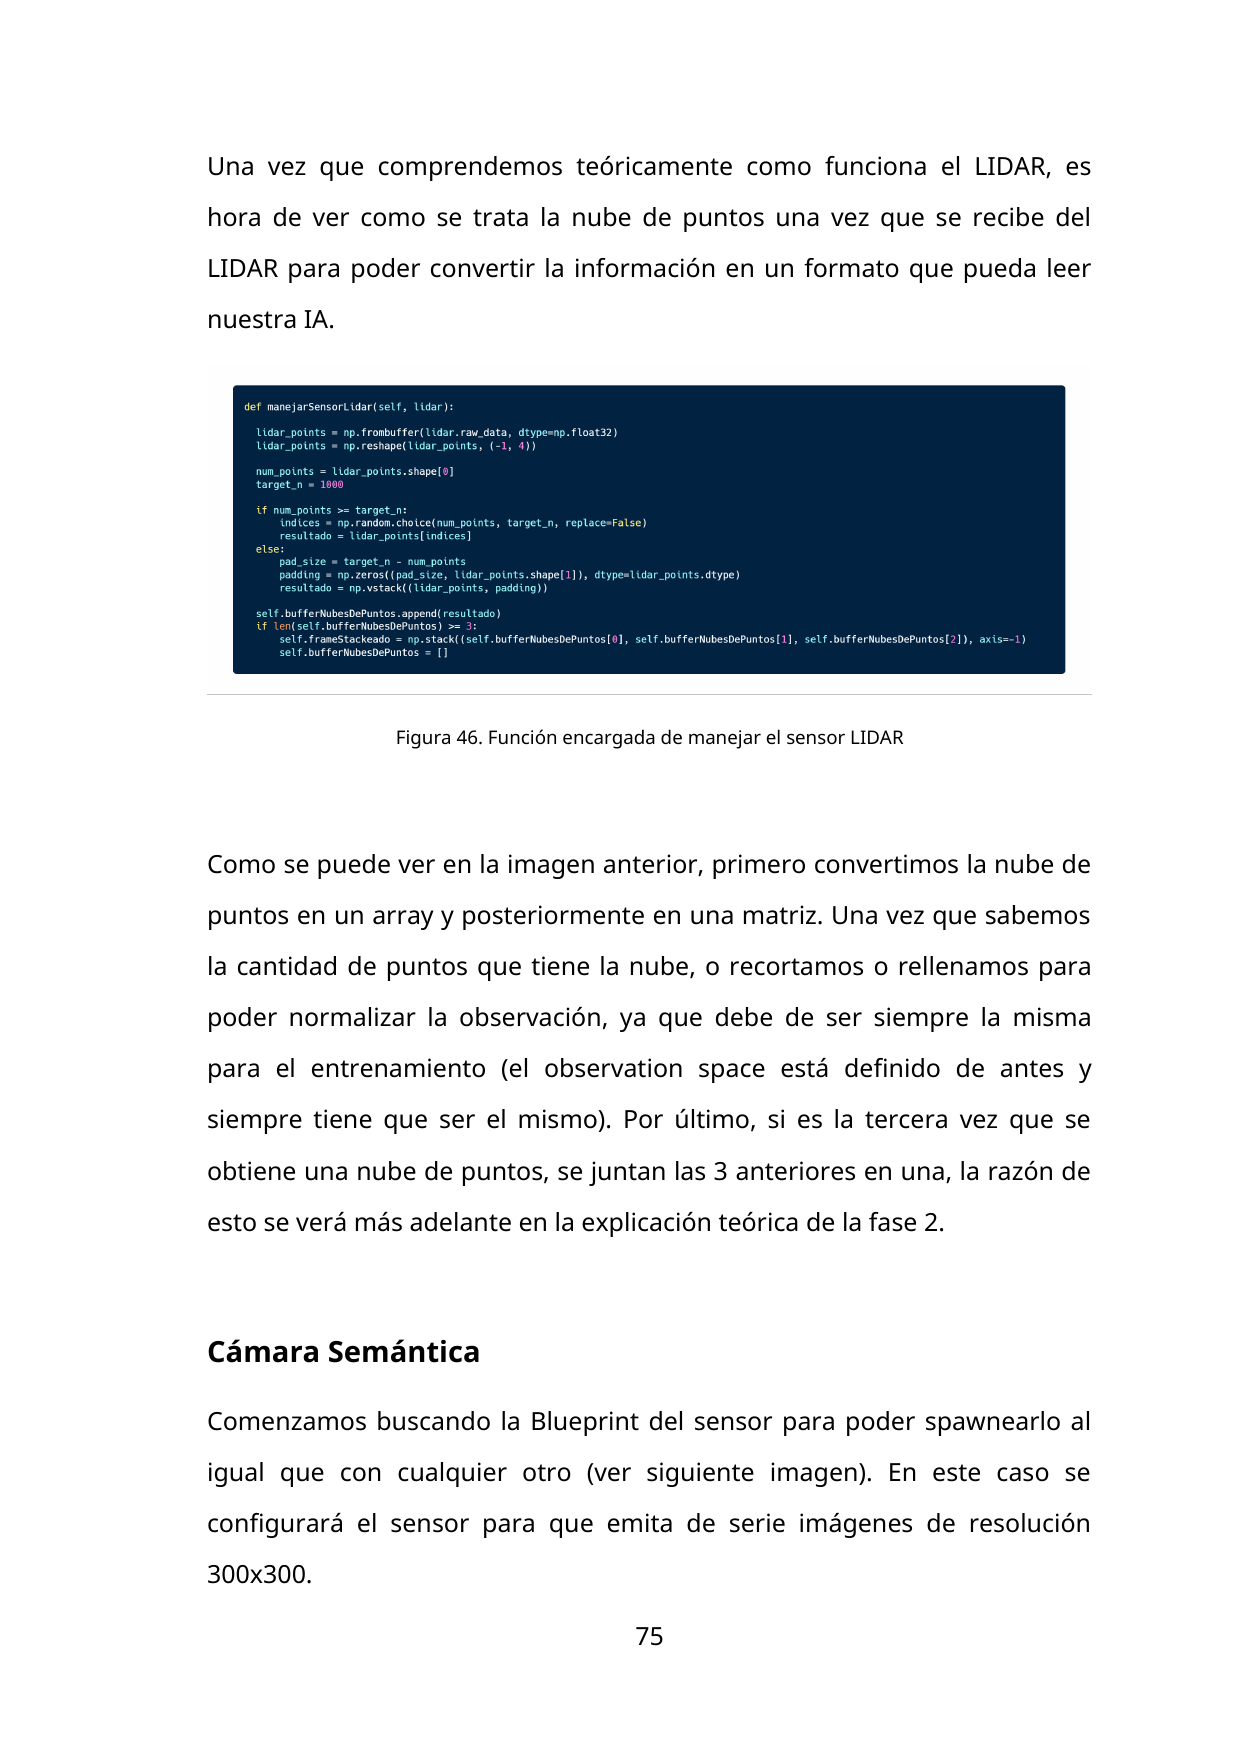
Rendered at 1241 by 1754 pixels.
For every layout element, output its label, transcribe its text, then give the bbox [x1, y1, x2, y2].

picture [206, 365, 1092, 695]
text Figura 46. Función encargada de manejar el sensor LIDAR [207, 724, 1092, 750]
text Como se puede ver en la imagen anterior, primero convertimos la nube de puntos en un array y posteriormente en una matriz. Una vez que sabemos la cantidad de puntos que tiene la nube, o recortamos o rellenamos para poder normalizar la observación, ya que debe de ser siempre la misma para el entrenamiento (el observation space está definido de antes y siempre tiene que ser el mismo). Por último, si es la tercera vez que se obtiene una nube de puntos, se juntan las 3 anteriores en una, la razón de esto se verá más adelante en la explicación teórica de la fase 2. [207, 847, 1092, 1238]
text Una vez que comprendemos teóricamente como funciona el LIDAR, es hora de ver como se trata la nube de puntos una vez que se recibe del LIDAR para poder convertir la información en un formato que pueda leer nuestra IA. [207, 148, 1092, 336]
text Cámara Semántica [207, 1331, 1092, 1371]
text Comenzamos buscando la Blueprint del sensor para poder spawnearlo al igual que con cualquier otro (ver siguiente imagen). En este caso se configurará el sensor para que emita de serie imágenes de resolución 300x300. [207, 1403, 1092, 1590]
